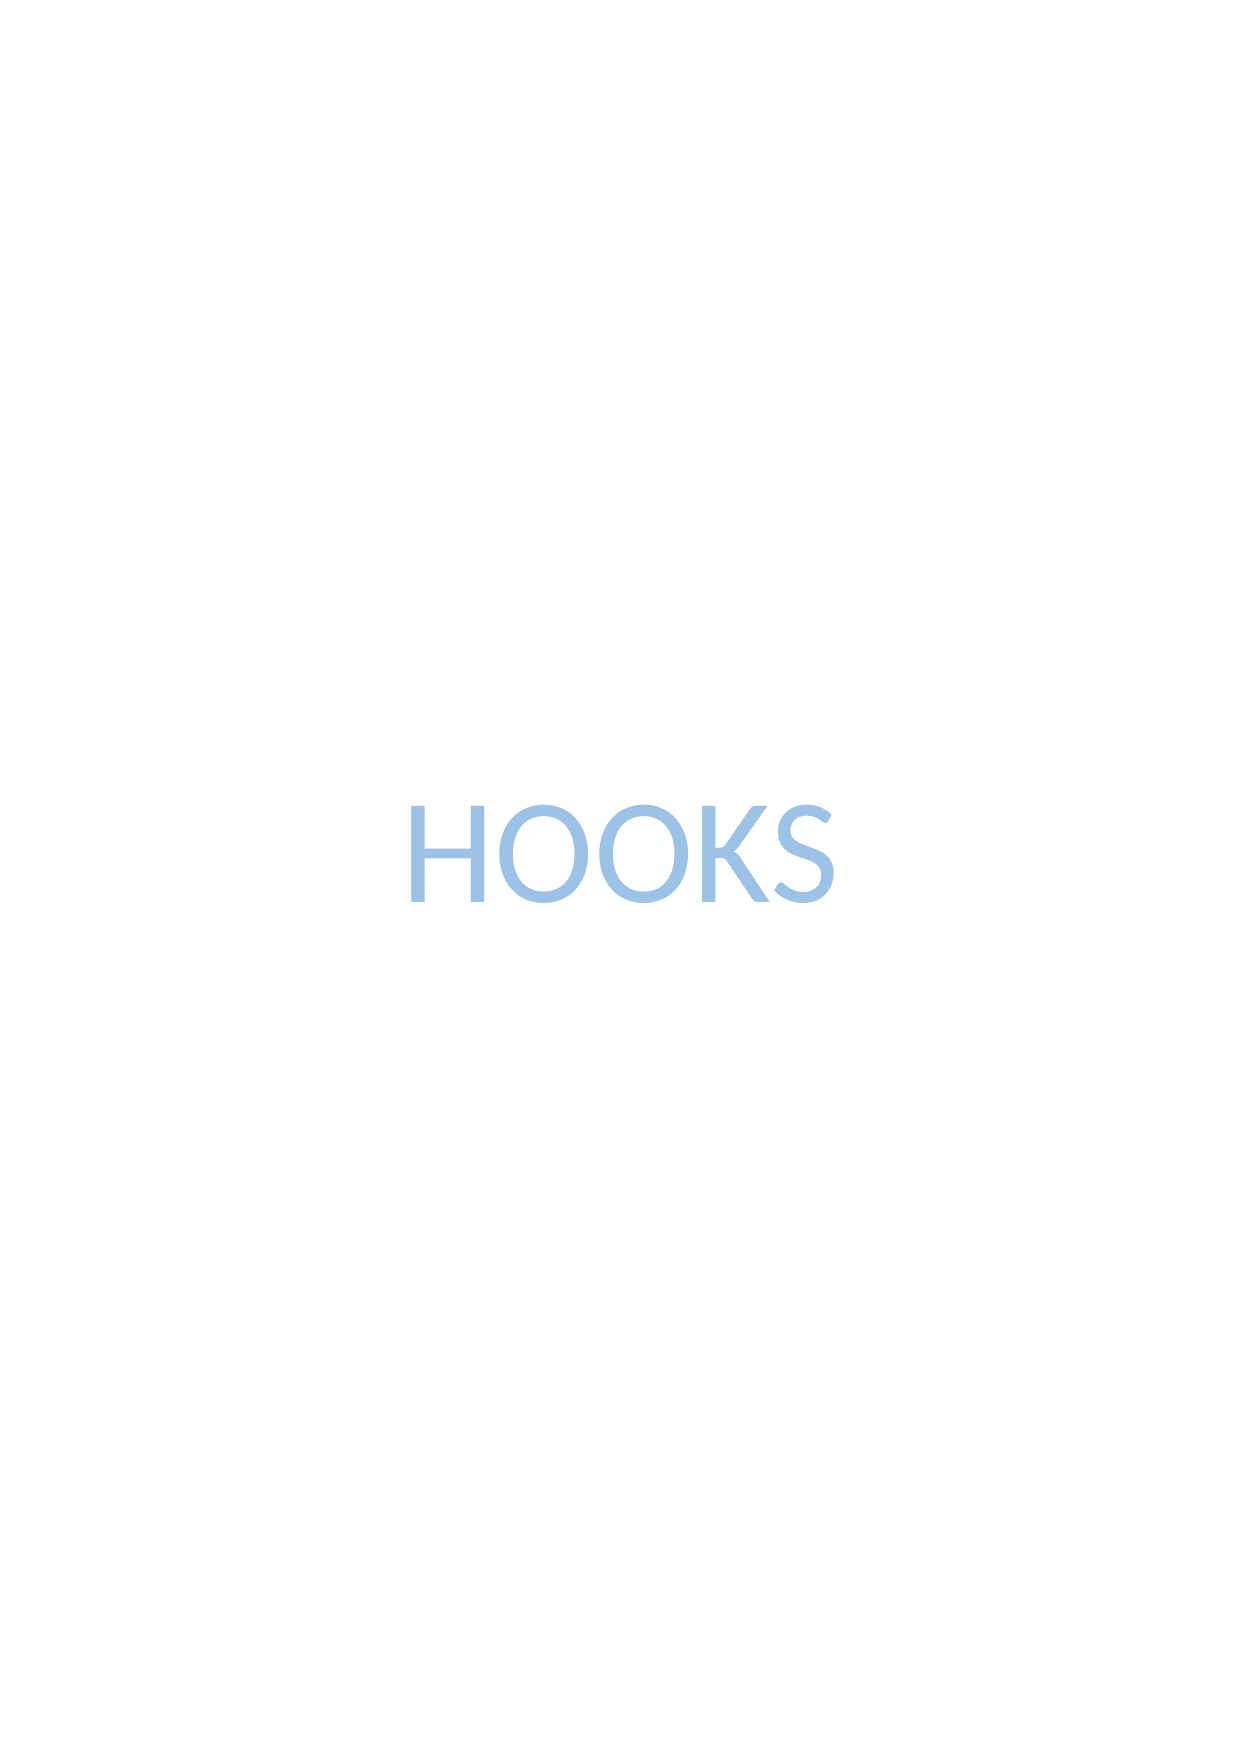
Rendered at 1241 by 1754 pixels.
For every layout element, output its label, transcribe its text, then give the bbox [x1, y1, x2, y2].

text HOOKS [177, 757, 1063, 940]
